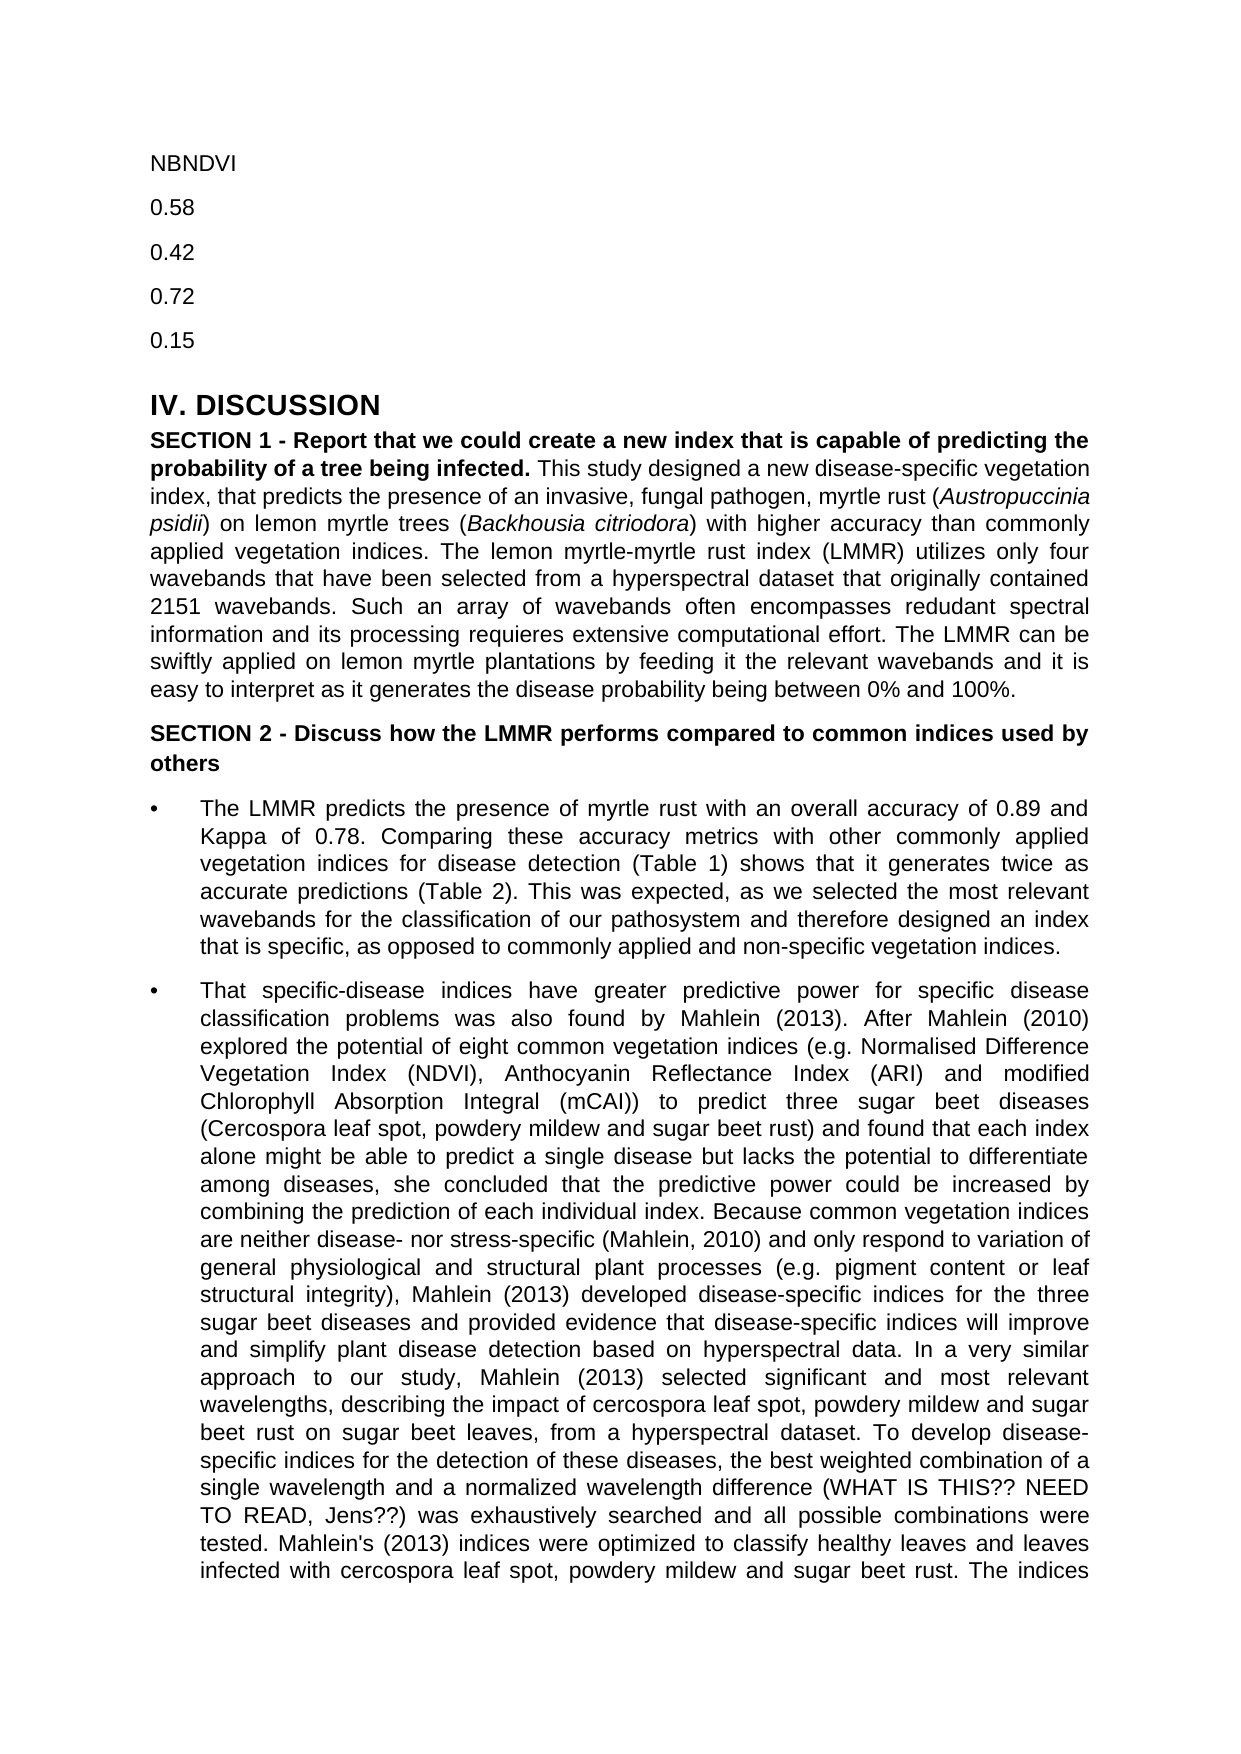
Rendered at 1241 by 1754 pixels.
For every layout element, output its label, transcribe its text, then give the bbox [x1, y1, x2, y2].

text SECTION 2 - Discuss how the LMMR performs compared to common indices used by others [150, 720, 1090, 777]
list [150, 977, 1090, 1583]
subtitle IV. Discussion [150, 388, 1090, 422]
list The LMMR predicts the presence of myrtle rust with an overall accuracy of 0.89 and Kappa of 0.78. Comparing these accuracy metrics with other commonly applied vegetation indices for disease detection (Table 1) shows that it generates twice as accurate predictions (Table 2). This was expected, as we selected the most relevant wavebands for the classification of our pathosystem and therefore designed an index that is specific, as opposed to commonly applied and non-specific vegetation indices. [150, 795, 1090, 959]
